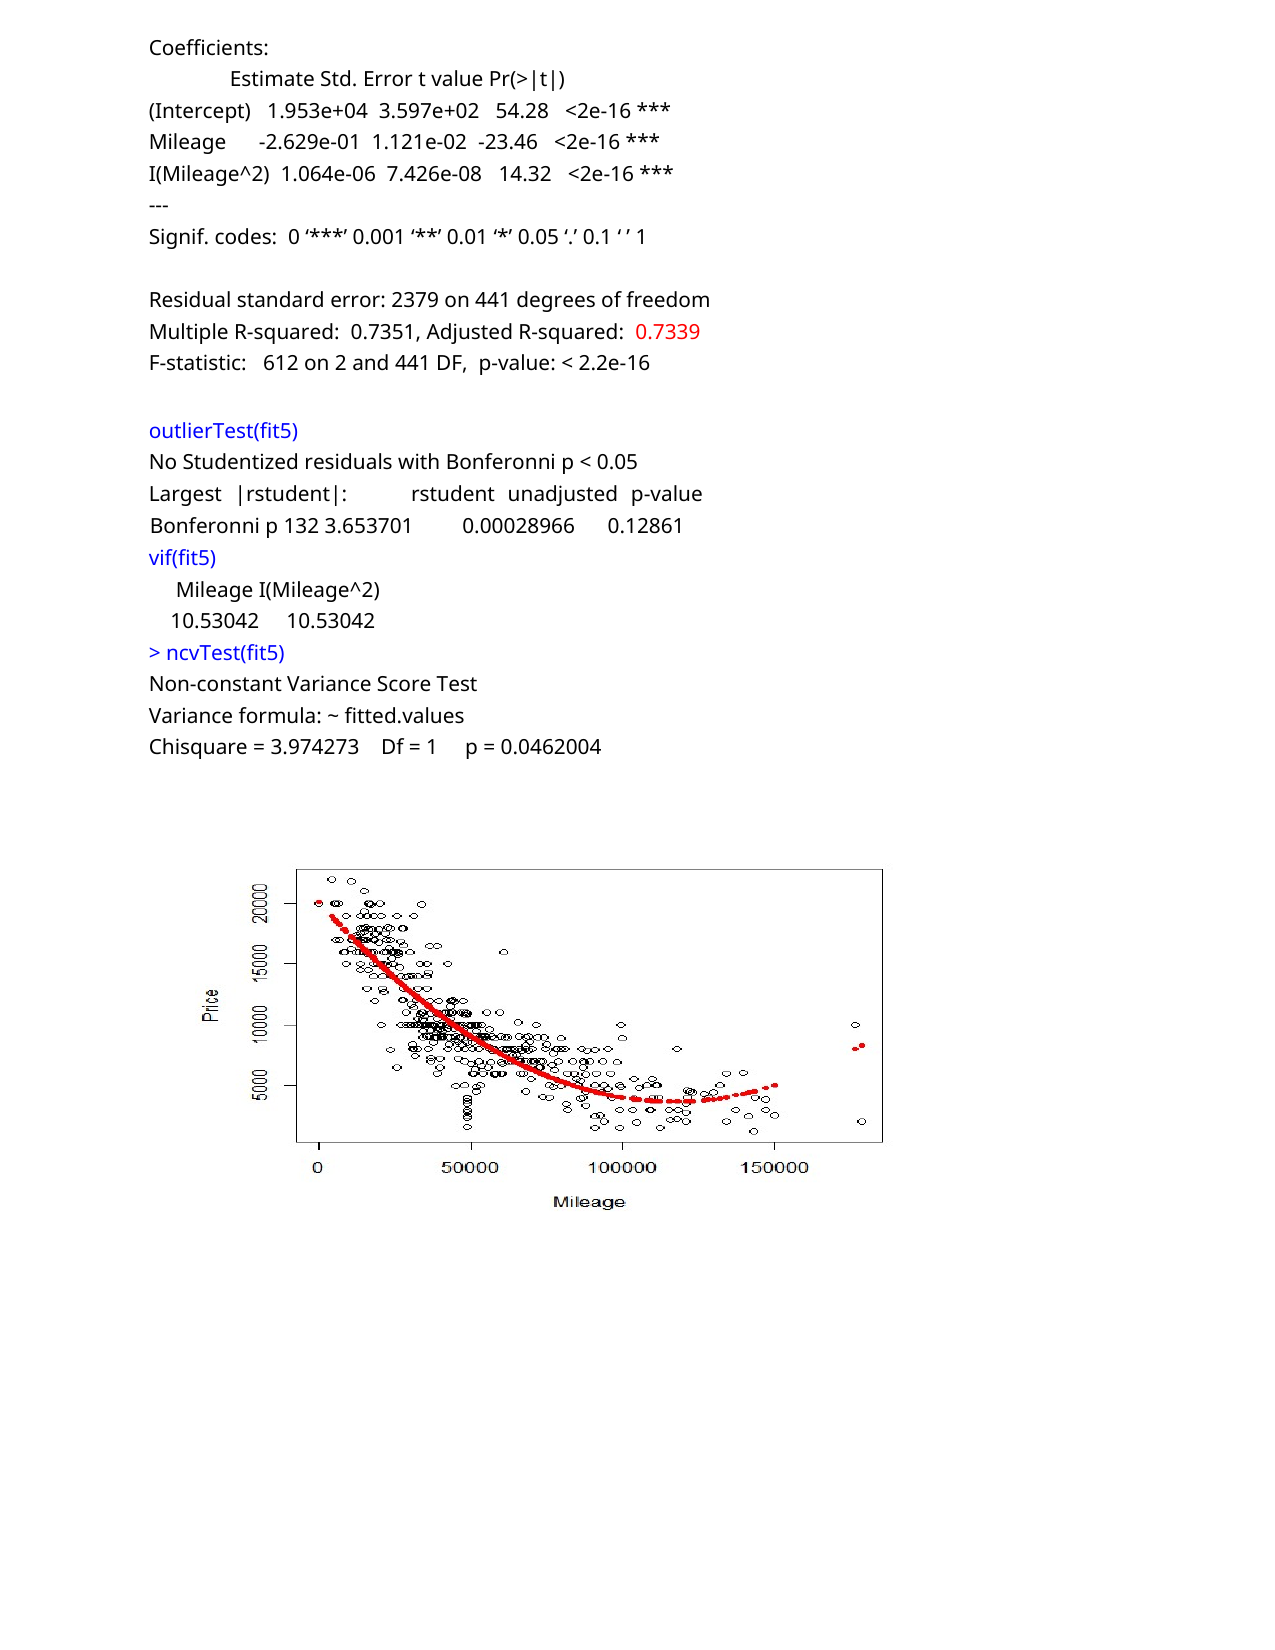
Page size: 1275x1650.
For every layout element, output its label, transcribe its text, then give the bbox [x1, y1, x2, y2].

text Non-constant Variance Score Test [148, 669, 1123, 698]
text I(Mileage^2) 1.064e-06 7.426e-08 14.32 <2e-16 *** [148, 159, 1123, 187]
text Mileage I(Mileage^2) [148, 575, 1123, 603]
text Chisquare = 3.974273 Df = 1 p = 0.0462004 [148, 732, 1123, 761]
text Largest |rstudent|: rstudent unadjusted p-value Bonferonni p 132 3.653701 0.00028966 0.12861 [148, 479, 704, 539]
text > ncvTest(fit5) [148, 638, 1123, 666]
text (Intercept) 1.953e+04 3.597e+02 54.28 <2e-16 *** [148, 96, 1123, 124]
text Multiple R-squared: 0.7351, Adjusted R-squared: 0.7339 [148, 317, 1123, 345]
text 10.53042 10.53042 [148, 606, 1123, 635]
text Variance formula: ~ fitted.values [148, 701, 1123, 729]
text Coefficients: [148, 33, 1123, 61]
text --- [148, 191, 1123, 219]
text vif(fit5) [148, 543, 1123, 572]
text Mileage -2.629e-01 1.121e-02 -23.46 <2e-16 *** [148, 127, 1123, 156]
text No Studentized residuals with Bonferonni p < 0.05 [148, 447, 1123, 476]
text Signif. codes: 0 ‘***’ 0.001 ‘**’ 0.01 ‘*’ 0.05 ‘.’ 0.1 ‘ ’ 1 [148, 222, 1123, 251]
picture [195, 799, 936, 1228]
text Estimate Std. Error t value Pr(>|t|) [148, 64, 1123, 93]
text Residual standard error: 2379 on 441 degrees of freedom [148, 285, 1123, 314]
text F-statistic: 612 on 2 and 441 DF, p-value: < 2.2e-16 [148, 348, 1123, 377]
text outlierTest(fit5) [148, 416, 1123, 444]
